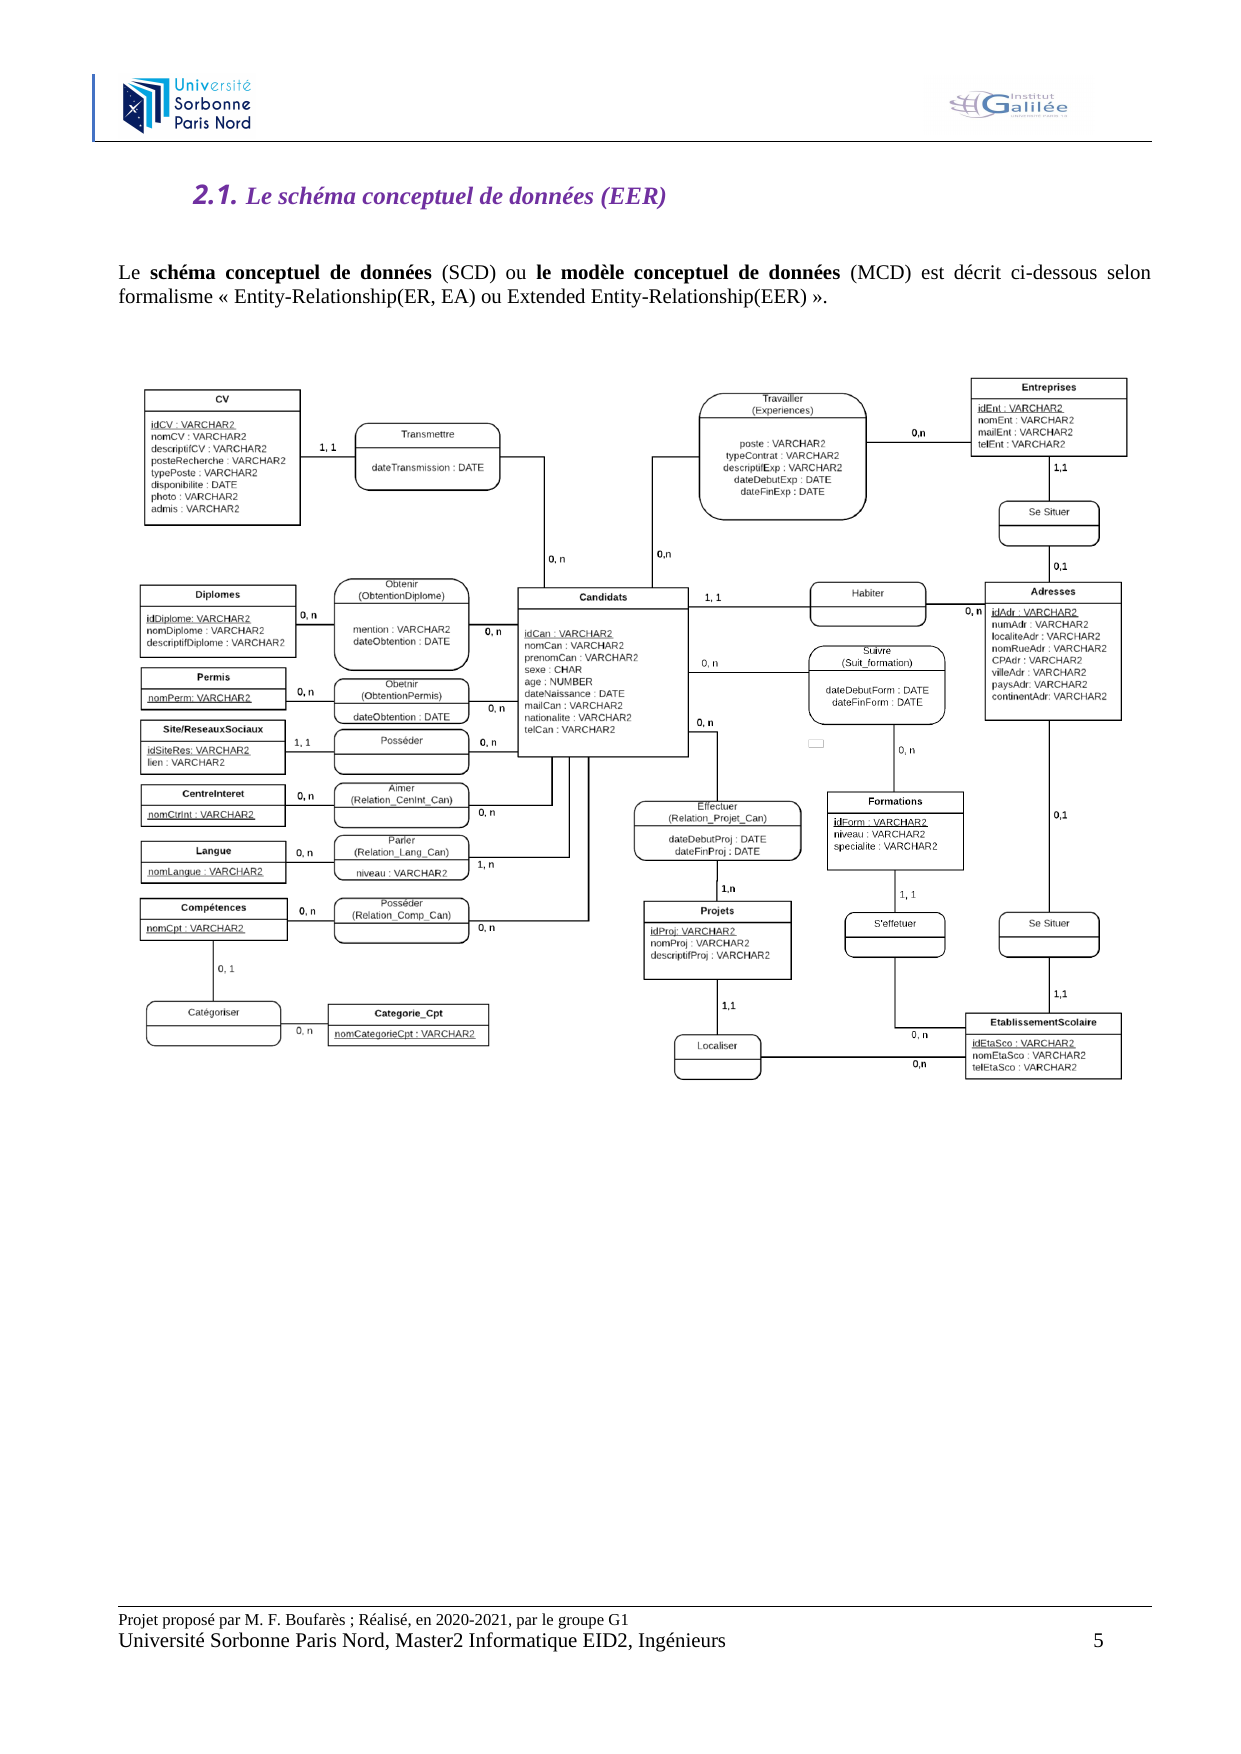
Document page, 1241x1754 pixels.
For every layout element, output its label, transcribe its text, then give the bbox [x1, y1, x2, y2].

subtitle 2.1. Le schéma conceptuel de données (EER) [118, 175, 1152, 212]
picture [118, 356, 1149, 1102]
picture [922, 75, 1095, 135]
picture [118, 73, 256, 139]
text Le schéma conceptuel de données (SCD) ou le modèle conceptuel de données (MCD) est décrit ci-dessous selon formalisme « Entity-Relationship(ER, EA) ou Extended Entity-Relationship(EER) ». [118, 260, 1152, 308]
